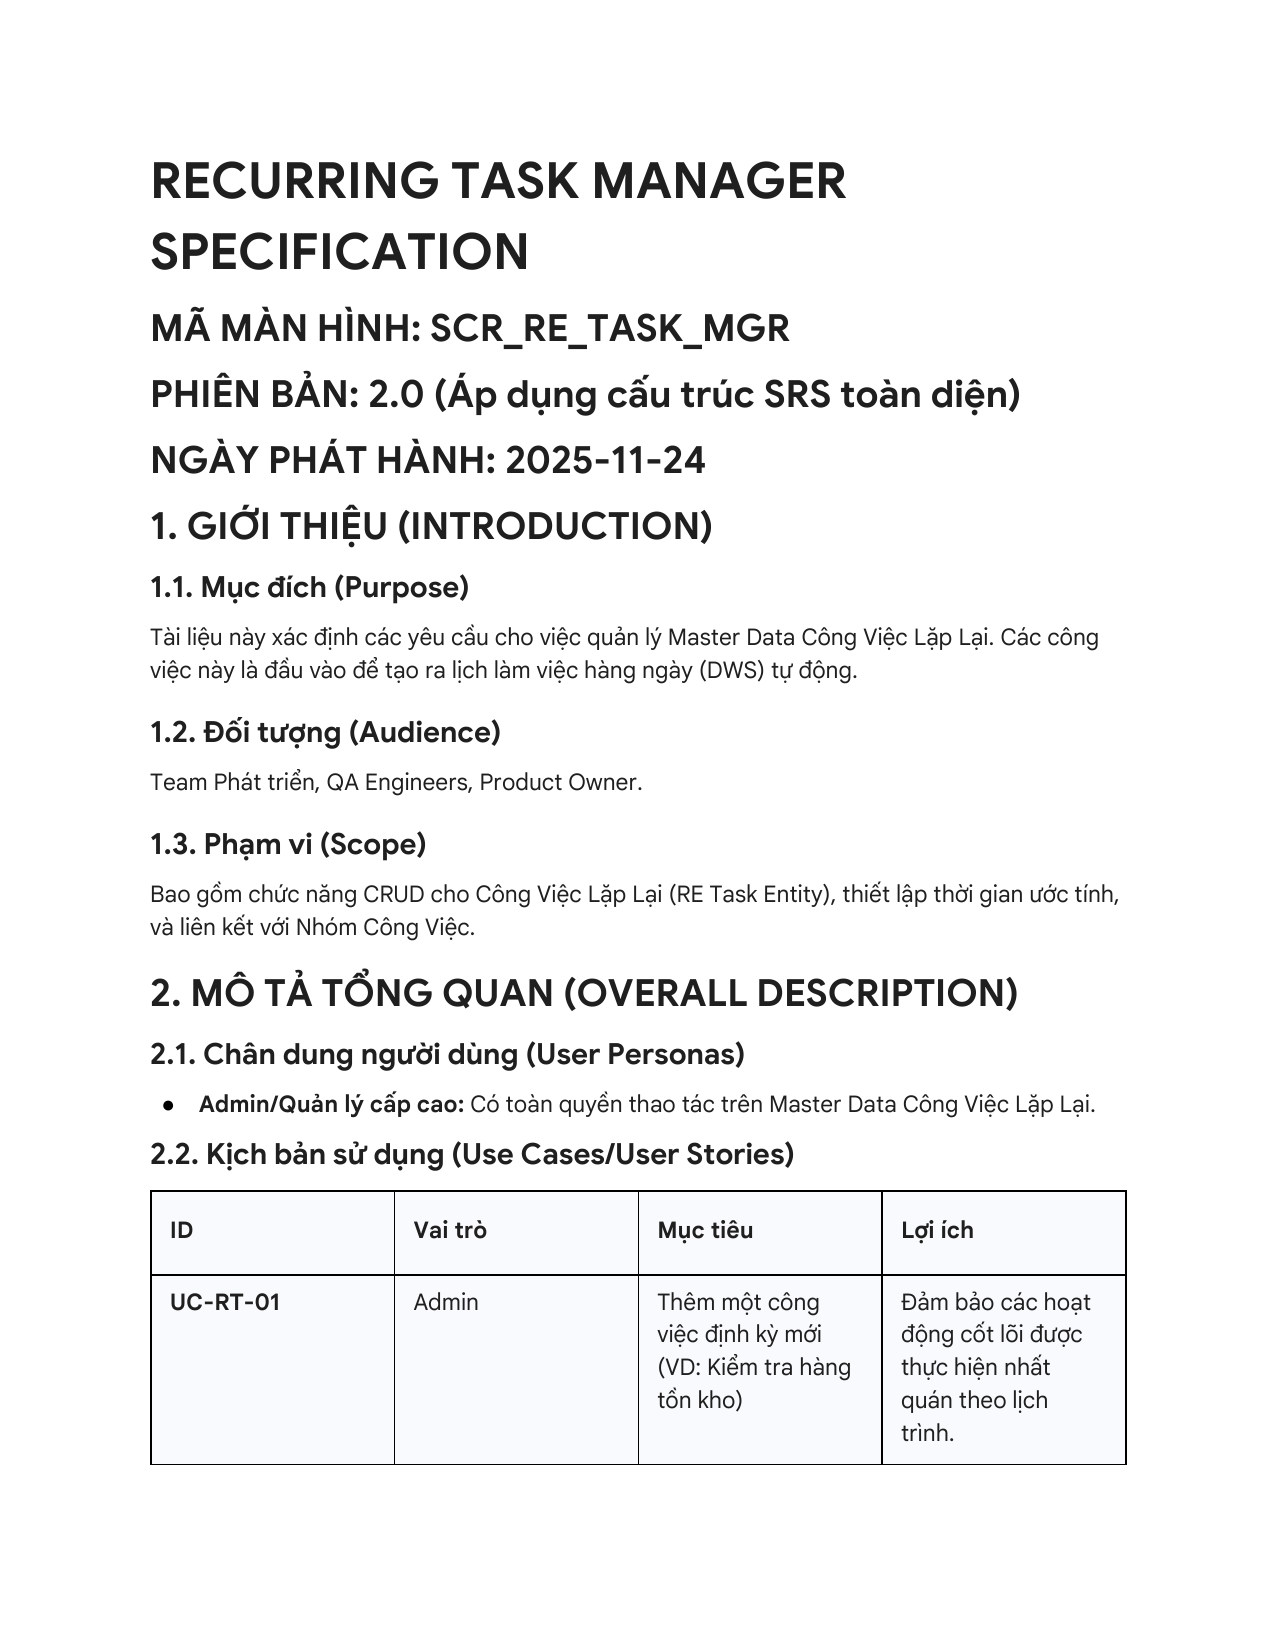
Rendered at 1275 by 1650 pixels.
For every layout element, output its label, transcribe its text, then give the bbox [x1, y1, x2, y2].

subtitle 1.3. Phạm vi (Scope) [150, 826, 1125, 862]
subtitle 1.2. Đối tượng (Audience) [150, 714, 1125, 751]
list Admin/Quản lý cấp cao: Có toàn quyền thao tác trên Master Data Công Việc Lặp Lại. [161, 1091, 1125, 1119]
table_header Lợi ích [883, 1192, 1125, 1274]
subtitle NGÀY PHÁT HÀNH: 2025-11-24 [150, 437, 1125, 484]
text Tài liệu này xác định các yêu cầu cho việc quản lý Master Data Công Việc Lặp Lại. Các công việc này là đầu vào để tạo ra lịch làm việc hàng ngày (DWS) tự động. [150, 623, 1125, 685]
subtitle RECURRING TASK MANAGER SPECIFICATION [150, 150, 1125, 284]
subtitle MÃ MÀN HÌNH: SCR_RE_TASK_MGR [150, 305, 1125, 352]
table_cell Đảm bảo các hoạt động cốt lõi được thực hiện nhất quán theo lịch trình. [883, 1276, 1125, 1464]
table_cell UC-RT-01 [152, 1276, 394, 1464]
table_header ID [152, 1192, 394, 1274]
table_header Mục tiêu [639, 1192, 881, 1274]
table_header Vai trò [395, 1192, 638, 1274]
subtitle 1. GIỚI THIỆU (INTRODUCTION) [150, 503, 1125, 550]
text Team Phát triển, QA Engineers, Product Owner. [150, 768, 1125, 797]
table_cell Admin [395, 1276, 638, 1464]
subtitle 2. MÔ TẢ TỔNG QUAN (OVERALL DESCRIPTION) [150, 970, 1125, 1017]
table_cell Thêm một công việc định kỳ mới (VD: Kiểm tra hàng tồn kho) [639, 1276, 881, 1464]
text Bao gồm chức năng CRUD cho Công Việc Lặp Lại (RE Task Entity), thiết lập thời gian ước tính, và liên kết với Nhóm Công Việc. [150, 880, 1125, 941]
subtitle 2.2. Kịch bản sử dụng (Use Cases/User Stories) [150, 1136, 1125, 1172]
subtitle 2.1. Chân dung người dùng (User Personas) [150, 1036, 1125, 1073]
subtitle 1.1. Mục đích (Purpose) [150, 569, 1125, 606]
subtitle PHIÊN BẢN: 2.0 (Áp dụng cấu trúc SRS toàn diện) [150, 371, 1125, 418]
